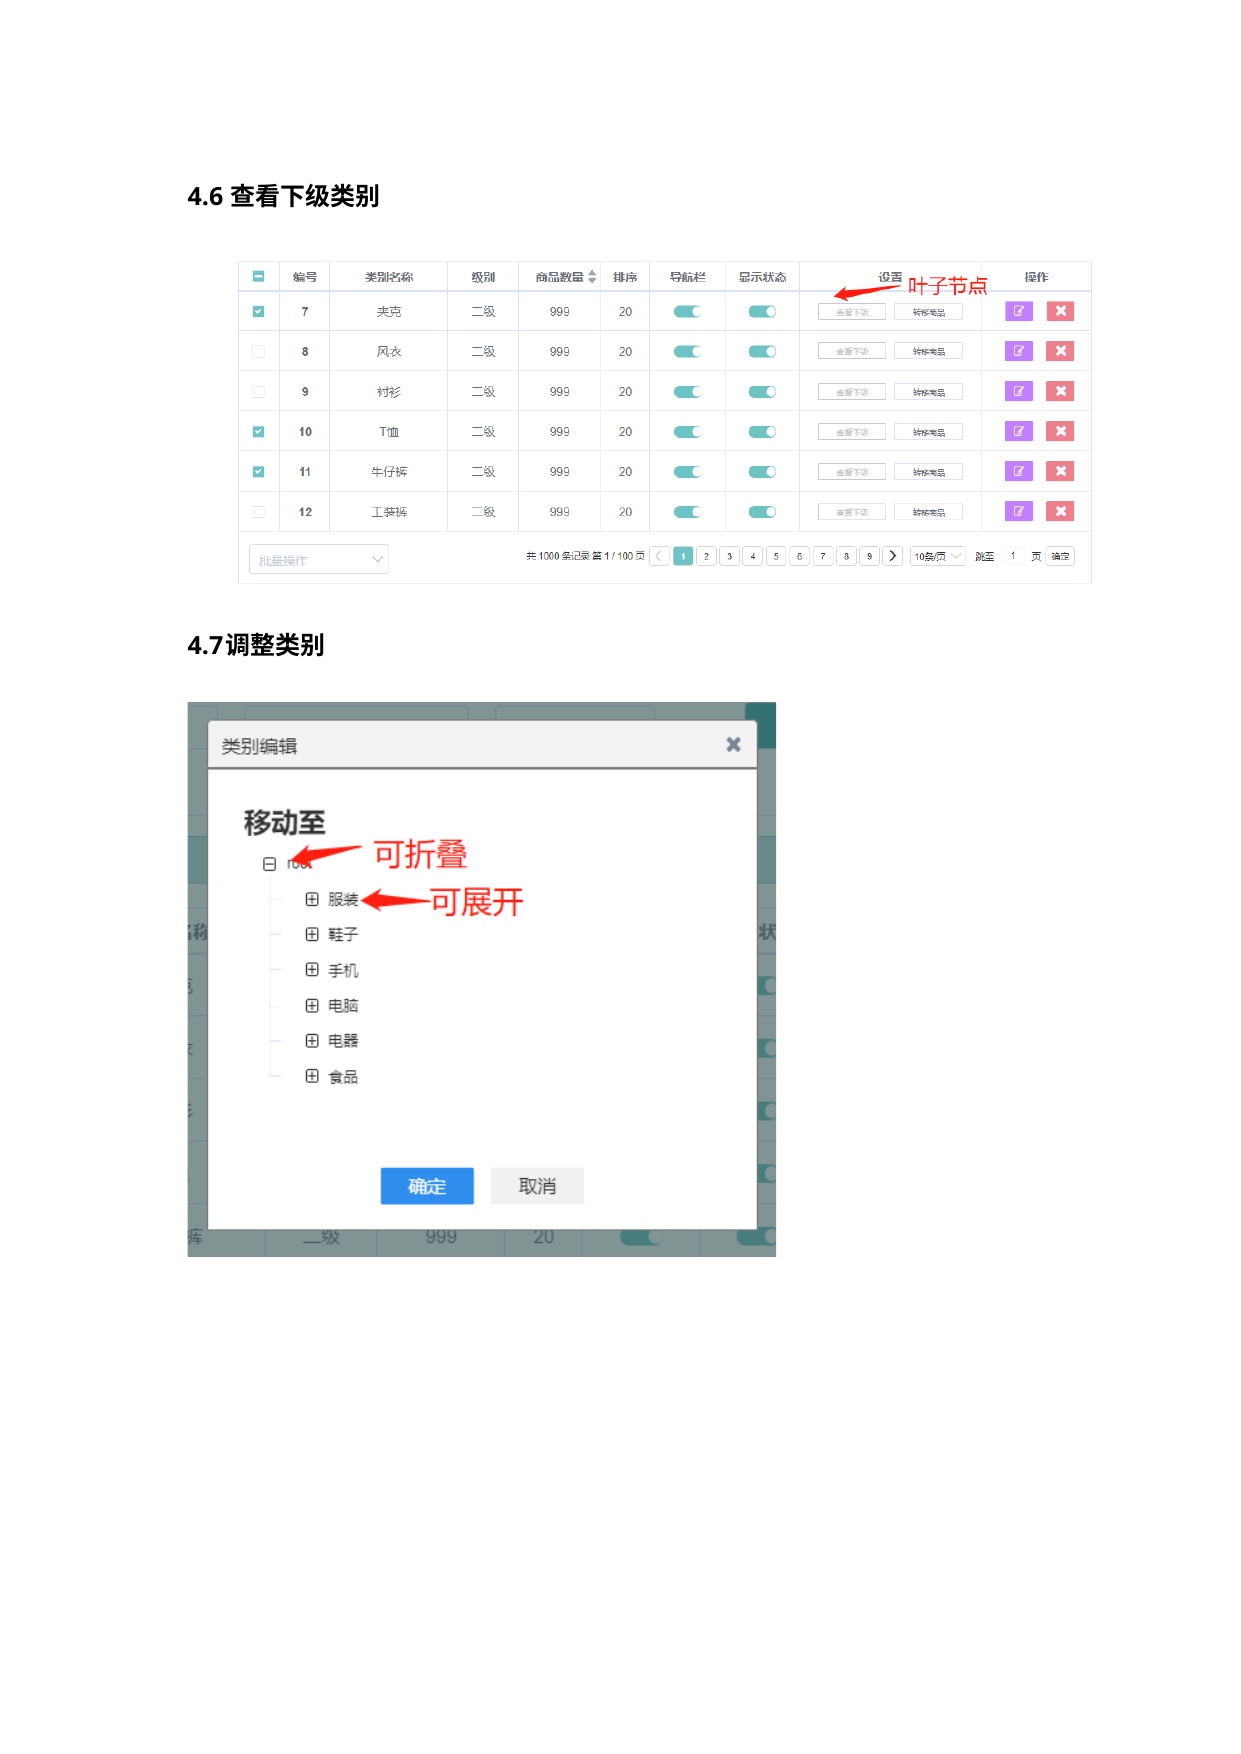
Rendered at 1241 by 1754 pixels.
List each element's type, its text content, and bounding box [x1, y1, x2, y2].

picture [232, 253, 1098, 592]
subtitle 调整类别 [187, 611, 1053, 676]
subtitle 4.6 查看下级类别 [187, 162, 1053, 227]
picture [187, 702, 777, 1257]
